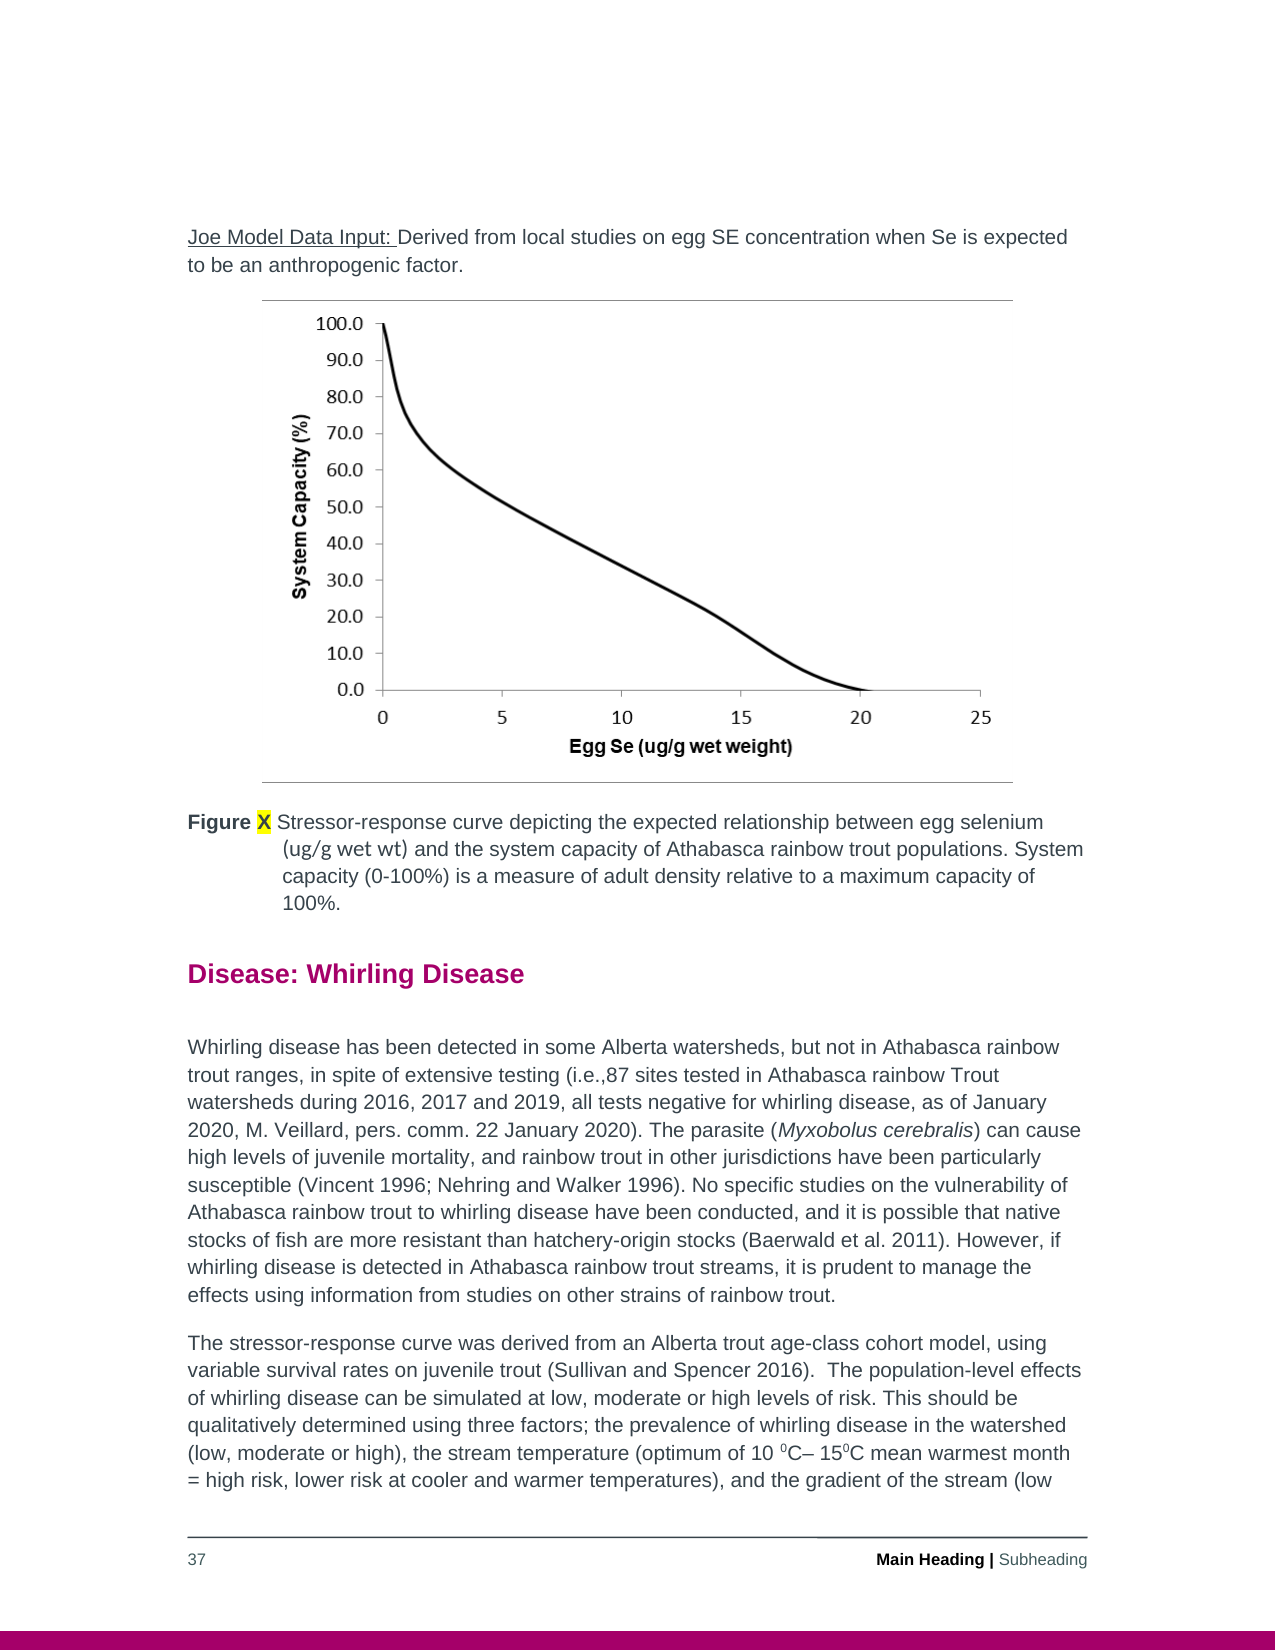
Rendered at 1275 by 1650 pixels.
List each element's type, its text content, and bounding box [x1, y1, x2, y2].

text Joe Model Data Input: Derived from local studies on egg SE concentration when Se is expected to be an anthropogenic factor. [187, 225, 1087, 276]
subtitle Disease: Whirling Disease [187, 962, 1087, 989]
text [187, 1331, 1087, 1492]
picture [262, 300, 1013, 783]
text Figure X Stressor-response curve depicting the expected relationship between egg selenium (ug/g wet wt) and the system capacity of Athabasca rainbow trout populations. System capacity (0-100%) is a measure of adult density relative to a maximum capacity of 100%. [187, 808, 1087, 916]
text Whirling disease has been detected in some Alberta watersheds, but not in Athabasca rainbow trout ranges, in spite of extensive testing (i.e.,87 sites tested in Athabasca rainbow Trout watersheds during 2016, 2017 and 2019, all tests negative for whirling disease, as of January 2020, M. Veillard, pers. comm. 22 January 2020). The parasite (Myxobolus cerebralis) can cause high levels of juvenile mortality, and rainbow trout in other jurisdictions have been particularly susceptible (Vincent 1996; Nehring and Walker 1996). No specific studies on the vulnerability of Athabasca rainbow trout to whirling disease have been conducted, and it is possible that native stocks of fish are more resistant than hatchery-origin stocks (Baerwald et al. 2011). However, if whirling disease is detected in Athabasca rainbow trout streams, it is prudent to manage the effects using information from studies on other strains of rainbow trout. [187, 1035, 1087, 1306]
